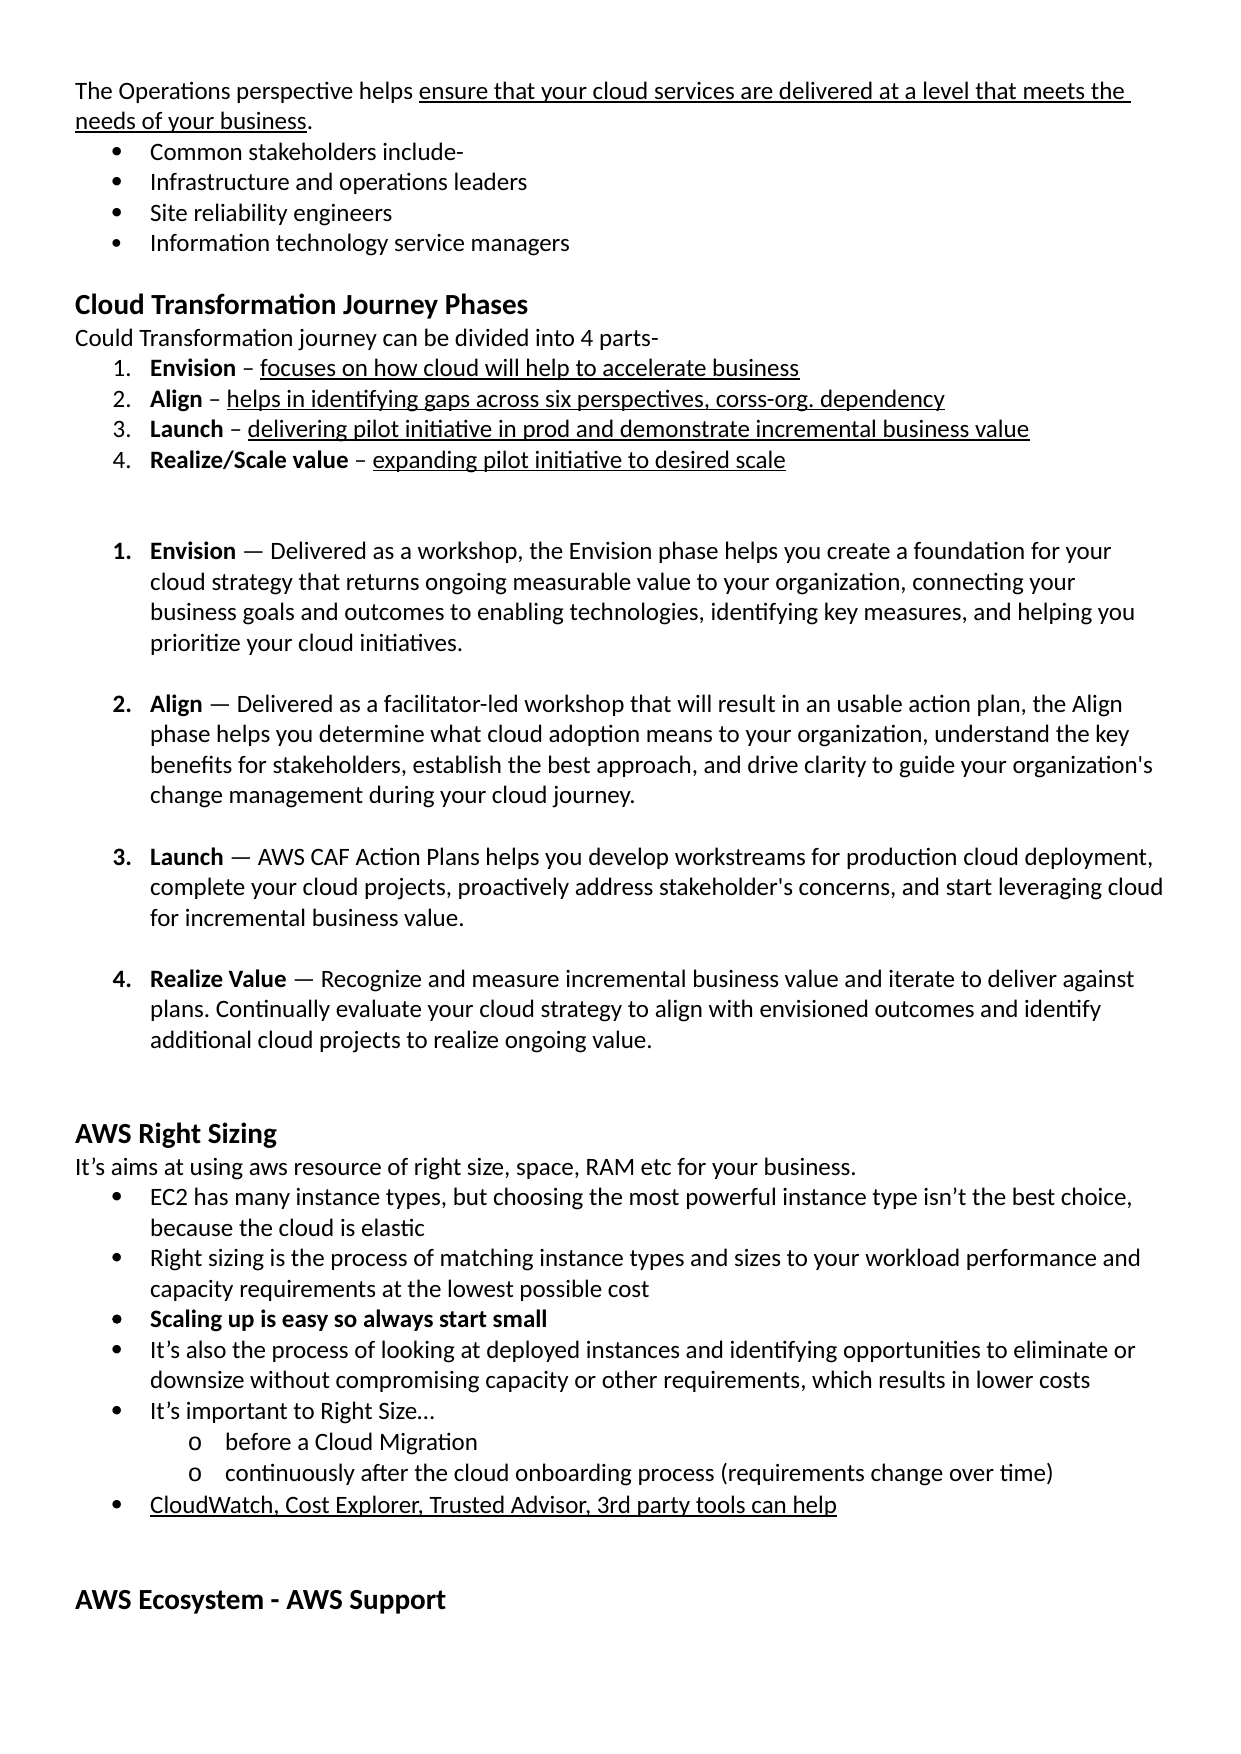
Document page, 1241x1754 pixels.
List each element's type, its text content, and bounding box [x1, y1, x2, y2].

list It’s also the process of looking at deployed instances and identifying opportunities to eliminate or downsize without compromising capacity or other requirements, which results in lower costs [112, 1334, 1165, 1395]
list Information technology service managers [112, 228, 1165, 258]
text AWS Right Sizing [75, 1115, 1165, 1151]
list EC2 has many instance types, but choosing the most powerful instance type isn’t the best choice, because the cloud is elastic [112, 1181, 1165, 1242]
list Launch — AWS CAF Action Plans helps you develop workstreams for production cloud deployment, complete your cloud projects, proactively address stakeholder's concerns, and start leveraging cloud for incremental business value. [112, 841, 1165, 932]
list Launch – delivering pilot initiative in prod and demonstrate incremental business value [112, 413, 1165, 444]
list continuously after the cloud onboarding process (requirements change over time) [187, 1457, 1165, 1489]
list CloudWatch, Cost Explorer, Trusted Advisor, 3rd party tools can help [112, 1489, 1165, 1520]
list Infrastructure and operations leaders [112, 167, 1165, 197]
list Envision – focuses on how cloud will help to accelerate business [112, 352, 1165, 383]
list Align – helps in identifying gaps across six perspectives, corss-org. dependency [112, 383, 1165, 413]
text Cloud Transformation Journey Phases [75, 286, 1165, 322]
text It’s aims at using aws resource of right size, space, RAM etc for your business. [75, 1151, 1165, 1181]
list Realize/Scale value – expanding pilot initiative to desired scale [112, 444, 1165, 474]
text The Operations perspective helps ensure that your cloud services are delivered at a level that meets the needs of your business. [75, 75, 1165, 136]
list Right sizing is the process of matching instance types and sizes to your workload performance and capacity requirements at the lowest possible cost [112, 1242, 1165, 1303]
text Could Transformation journey can be divided into 4 parts- [75, 322, 1165, 352]
list Align — Delivered as a facilitator-led workshop that will result in an usable action plan, the Align phase helps you determine what cloud adoption means to your organization, understand the key benefits for stakeholders, establish the best approach, and drive clarity to guide your organization's change management during your cloud journey. [112, 688, 1165, 810]
list Site reliability engineers [112, 197, 1165, 228]
list Envision — Delivered as a workshop, the Envision phase helps you create a foundation for your cloud strategy that returns ongoing measurable value to your organization, connecting your business goals and outcomes to enabling technologies, identifying key measures, and helping you prioritize your cloud initiatives. [112, 535, 1165, 657]
list It’s important to Right Size… [112, 1395, 1165, 1426]
list Scaling up is easy so always start small [112, 1303, 1165, 1334]
list Realize Value — Recognize and measure incremental business value and iterate to deliver against plans. Continually evaluate your cloud strategy to align with envisioned outcomes and identify additional cloud projects to realize ongoing value. [112, 963, 1165, 1054]
list before a Cloud Migration [187, 1426, 1165, 1457]
text AWS Ecosystem - AWS Support [75, 1581, 1165, 1616]
list Common stakeholders include- [112, 136, 1165, 167]
